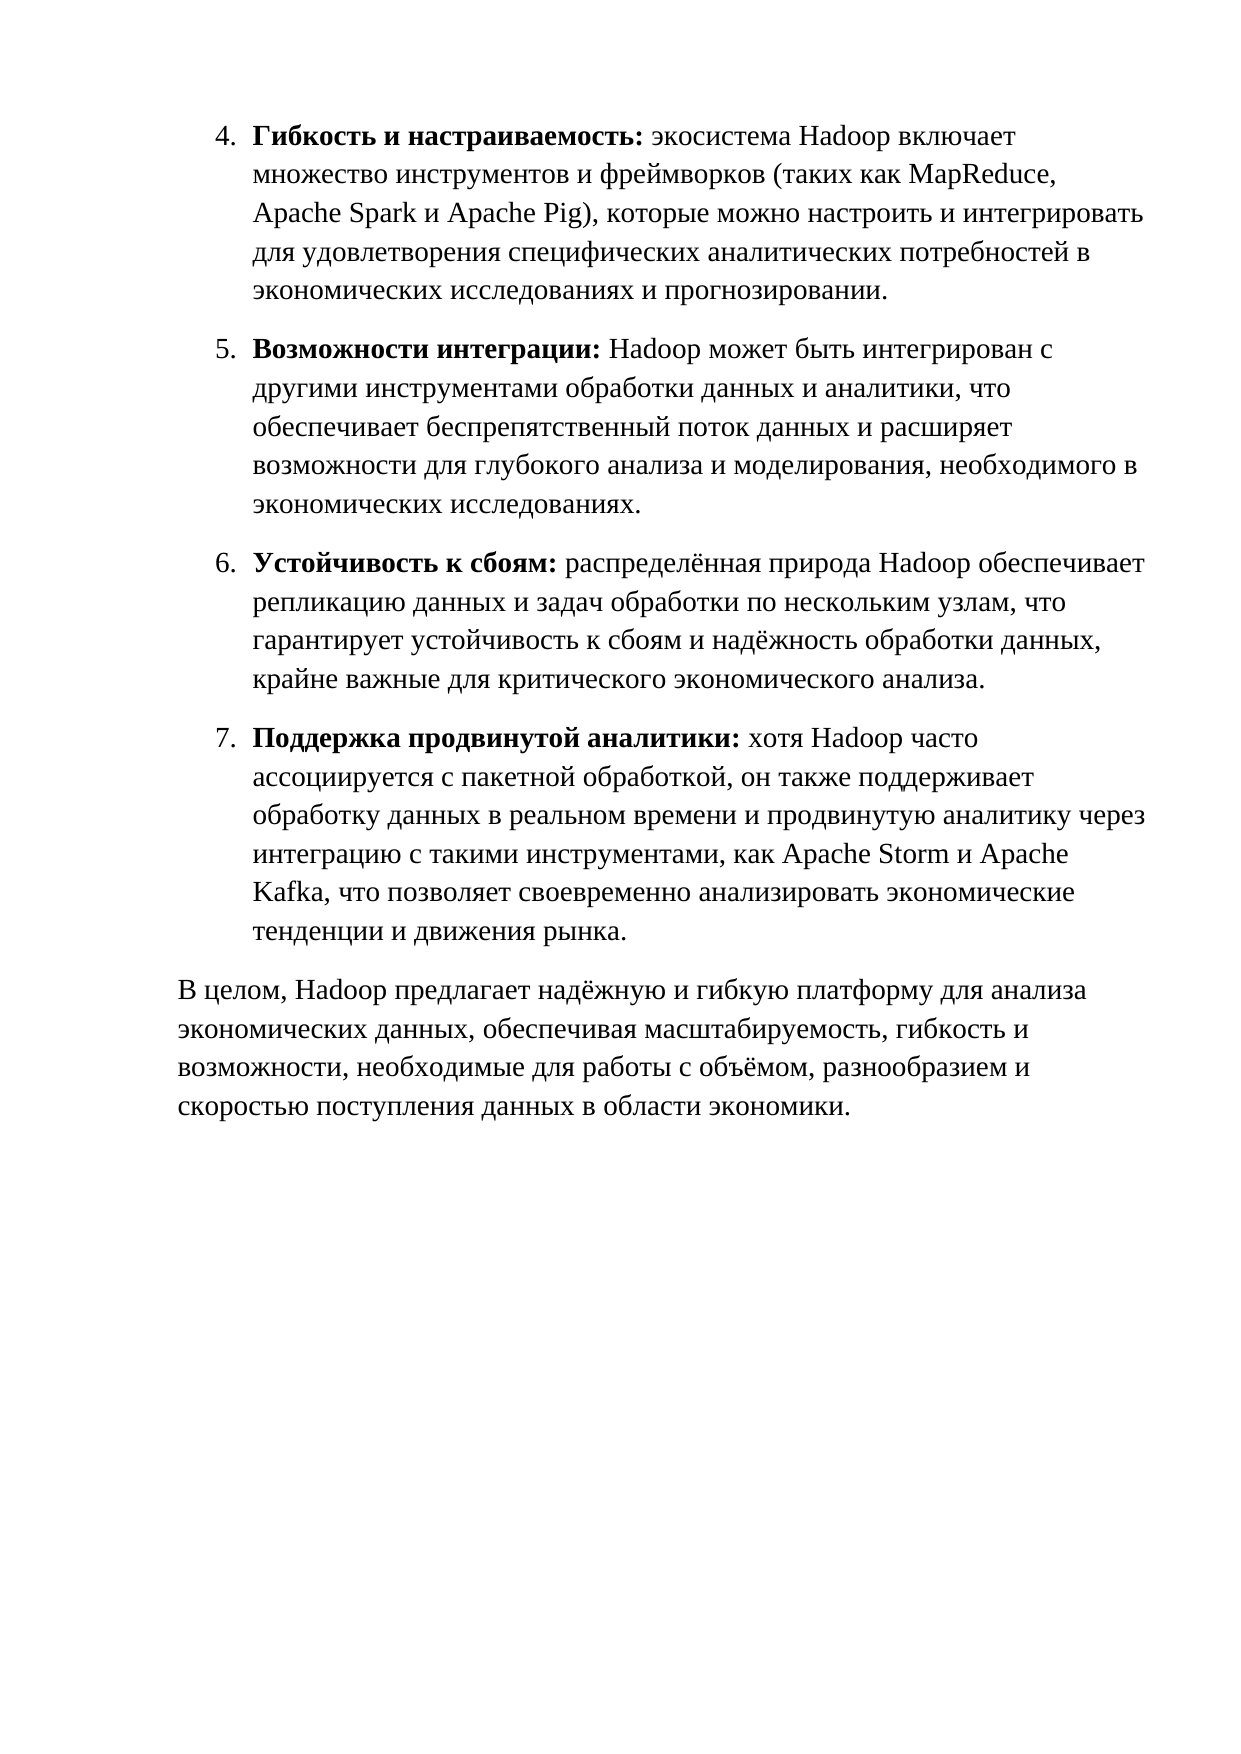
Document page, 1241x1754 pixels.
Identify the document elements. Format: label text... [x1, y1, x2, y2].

list Поддержка продвинутой аналитики: хотя Hadoop часто ассоциируется с пакетной обработкой, он также поддерживает обработку данных в реальном времени и продвинутую аналитику через интеграцию с такими инструментами, как Apache Storm и Apache Kafka, что позволяет своевременно анализировать экономические тенденции и движения рынка. [215, 720, 1152, 946]
text В целом, Hadoop предлагает надёжную и гибкую платформу для анализа экономических данных, обеспечивая масштабируемость, гибкость и возможности, необходимые для работы с объёмом, разнообразием и скоростью поступления данных в области экономики. [177, 972, 1152, 1121]
list Гибкость и настраиваемость: экосистема Hadoop включает множество инструментов и фреймворков (таких как MapReduce, Apache Spark и Apache Pig), которые можно настроить и интегрировать для удовлетворения специфических аналитических потребностей в экономических исследованиях и прогнозировании. [215, 118, 1152, 306]
list Возможности интеграции: Hadoop может быть интегрирован с другими инструментами обработки данных и аналитики, что обеспечивает беспрепятственный поток данных и расширяет возможности для глубокого анализа и моделирования, необходимого в экономических исследованиях. [215, 332, 1152, 519]
list Устойчивость к сбоям: распределённая природа Hadoop обеспечивает репликацию данных и задач обработки по нескольким узлам, что гарантирует устойчивость к сбоям и надёжность обработки данных, крайне важные для критического экономического анализа. [215, 545, 1152, 694]
